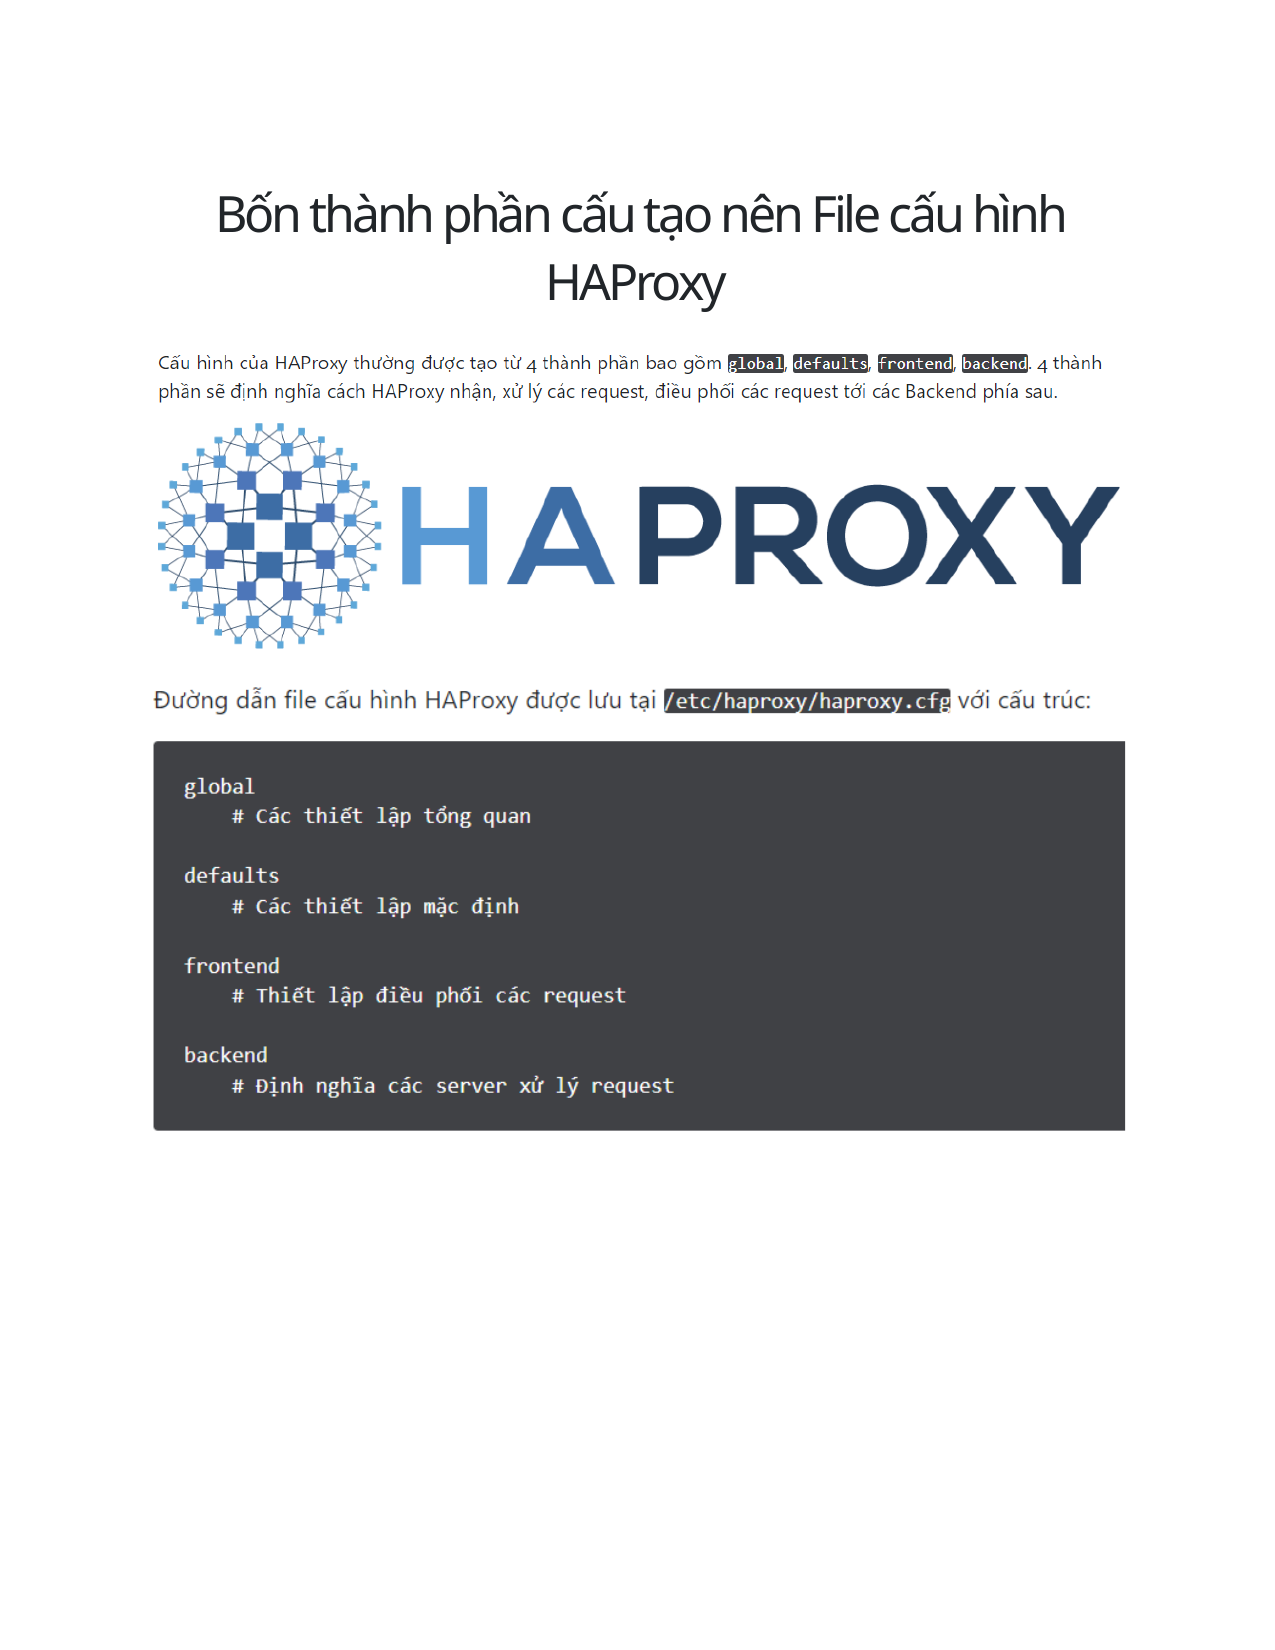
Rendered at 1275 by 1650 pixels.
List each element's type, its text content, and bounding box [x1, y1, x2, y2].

subtitle Bốn thành phần cấu tạo nên File cấu hình HAProxy [145, 179, 1125, 315]
picture [150, 344, 1125, 654]
picture [150, 679, 1125, 1132]
